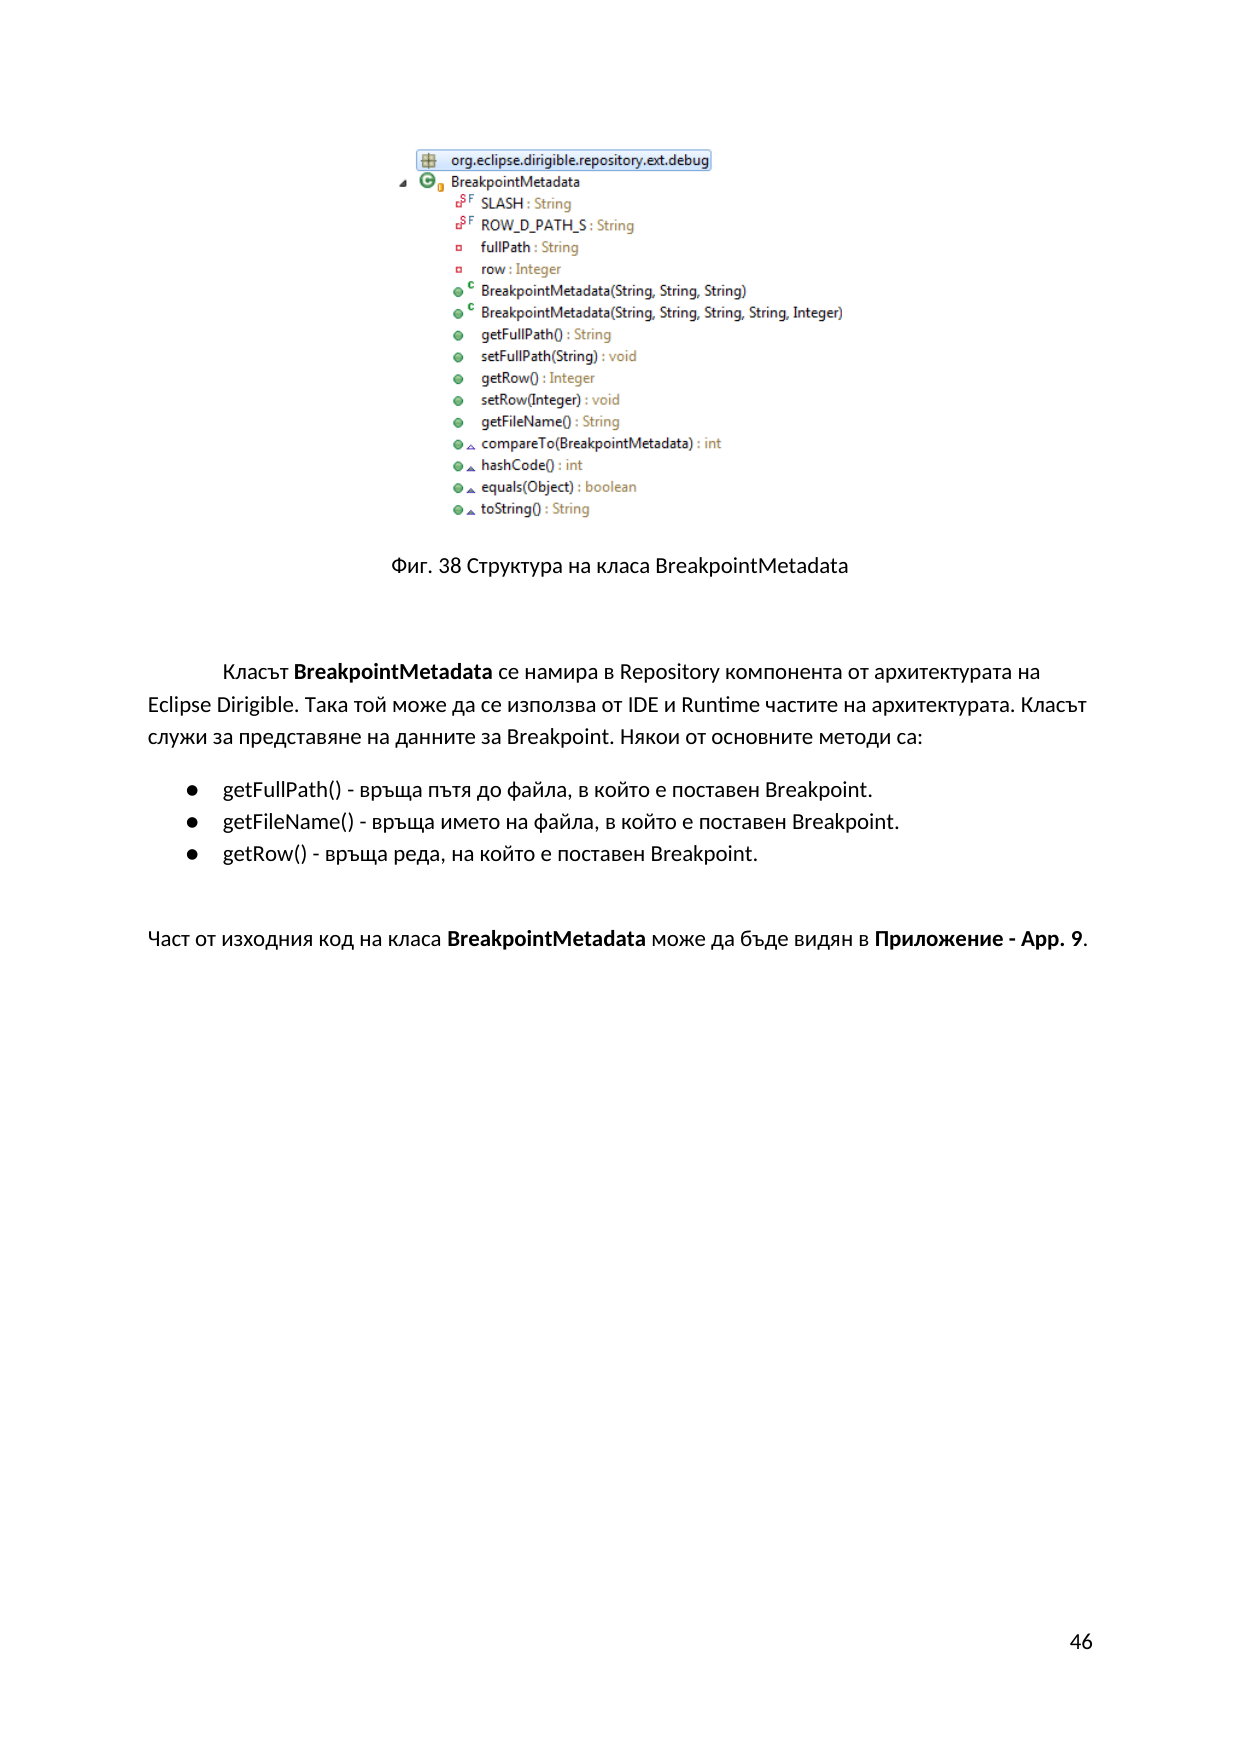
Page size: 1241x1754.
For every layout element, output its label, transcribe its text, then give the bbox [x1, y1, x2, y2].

text Класът BreakpointMetadata се намира в Repository компонента от архитектурата на Eclipse Dirigible. Така той може да се използва от IDE и Runtime частите на архитектурата. Класът служи за представяне на данните за Breakpoint. Някои от основните методи са: [148, 657, 1093, 750]
list getRow() - връща реда, на който е поставен Breakpoint. [185, 839, 1093, 867]
list getFullPath() - връща пътя до файла, в който е поставен Breakpoint. [185, 775, 1093, 803]
text Част от изходния код на класа BreakpointMetadata може да бъде видян в Приложение - App. 9. [148, 924, 1093, 952]
list getFileName() - връща името на файла, в който е поставен Breakpoint. [185, 807, 1093, 835]
text Фиг. 38 Структура на класа BreakpointMetadata [148, 551, 1093, 579]
picture [392, 147, 848, 527]
